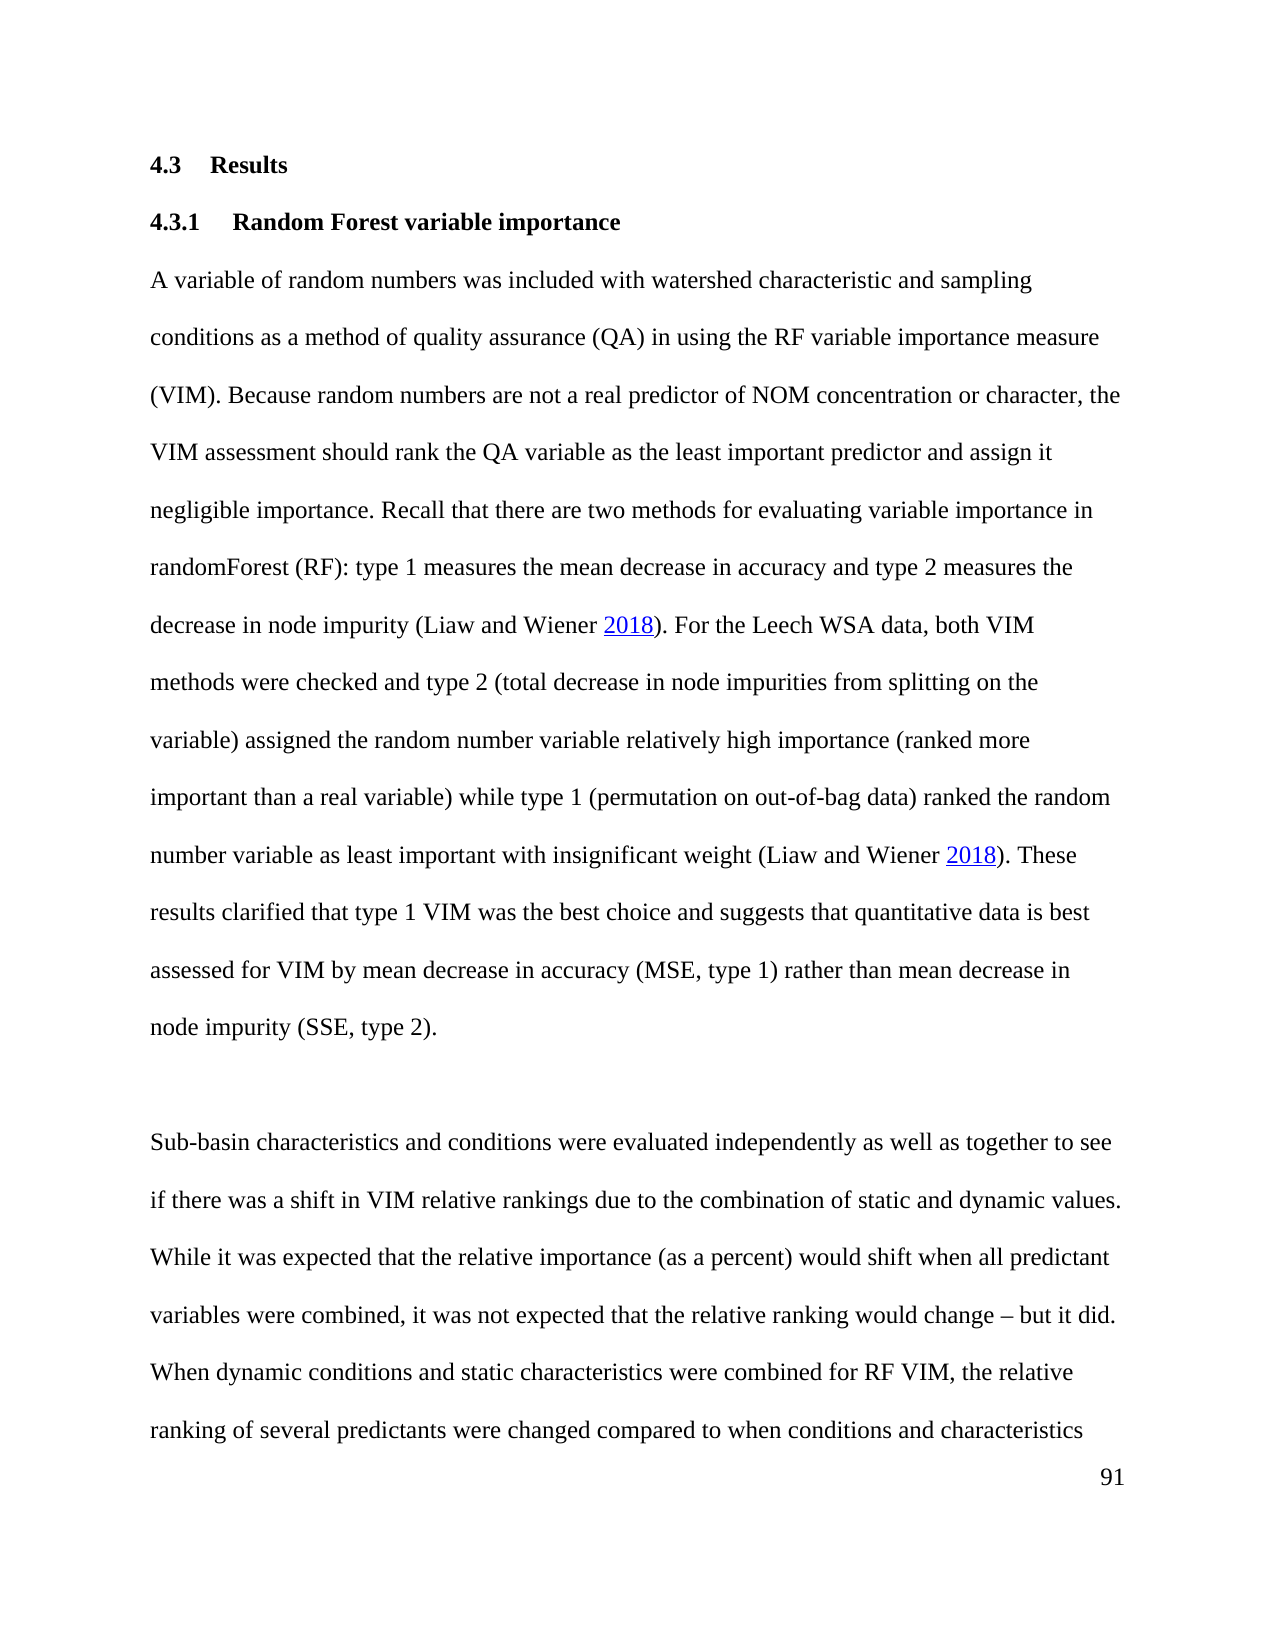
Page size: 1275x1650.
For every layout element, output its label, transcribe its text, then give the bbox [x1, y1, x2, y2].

text A variable of random numbers was included with watershed characteristic and sampling conditions as a method of quality assurance (QA) in using the RF variable importance measure (VIM). Because random numbers are not a real predictor of NOM concentration or character, the VIM assessment should rank the QA variable as the least important predictor and assign it negligible importance. Recall that there are two methods for evaluating variable importance in randomForest (RF): type 1 measures the mean decrease in accuracy and type 2 measures the decrease in node impurity (Liaw and Wiener 2018). For the Leech WSA data, both VIM methods were checked and type 2 (total decrease in node impurities from splitting on the variable) assigned the random number variable relatively high importance (ranked more important than a real variable) while type 1 (permutation on out-of-bag data) ranked the random number variable as least important with insignificant weight (Liaw and Wiener 2018). These results clarified that type 1 VIM was the best choice and suggests that quantitative data is best assessed for VIM by mean decrease in accuracy (MSE, type 1) rather than mean decrease in node impurity (SSE, type 2). [150, 265, 1125, 1041]
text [150, 1127, 1125, 1444]
subtitle Results [150, 150, 1125, 179]
subtitle Random Forest variable importance [150, 207, 1125, 236]
